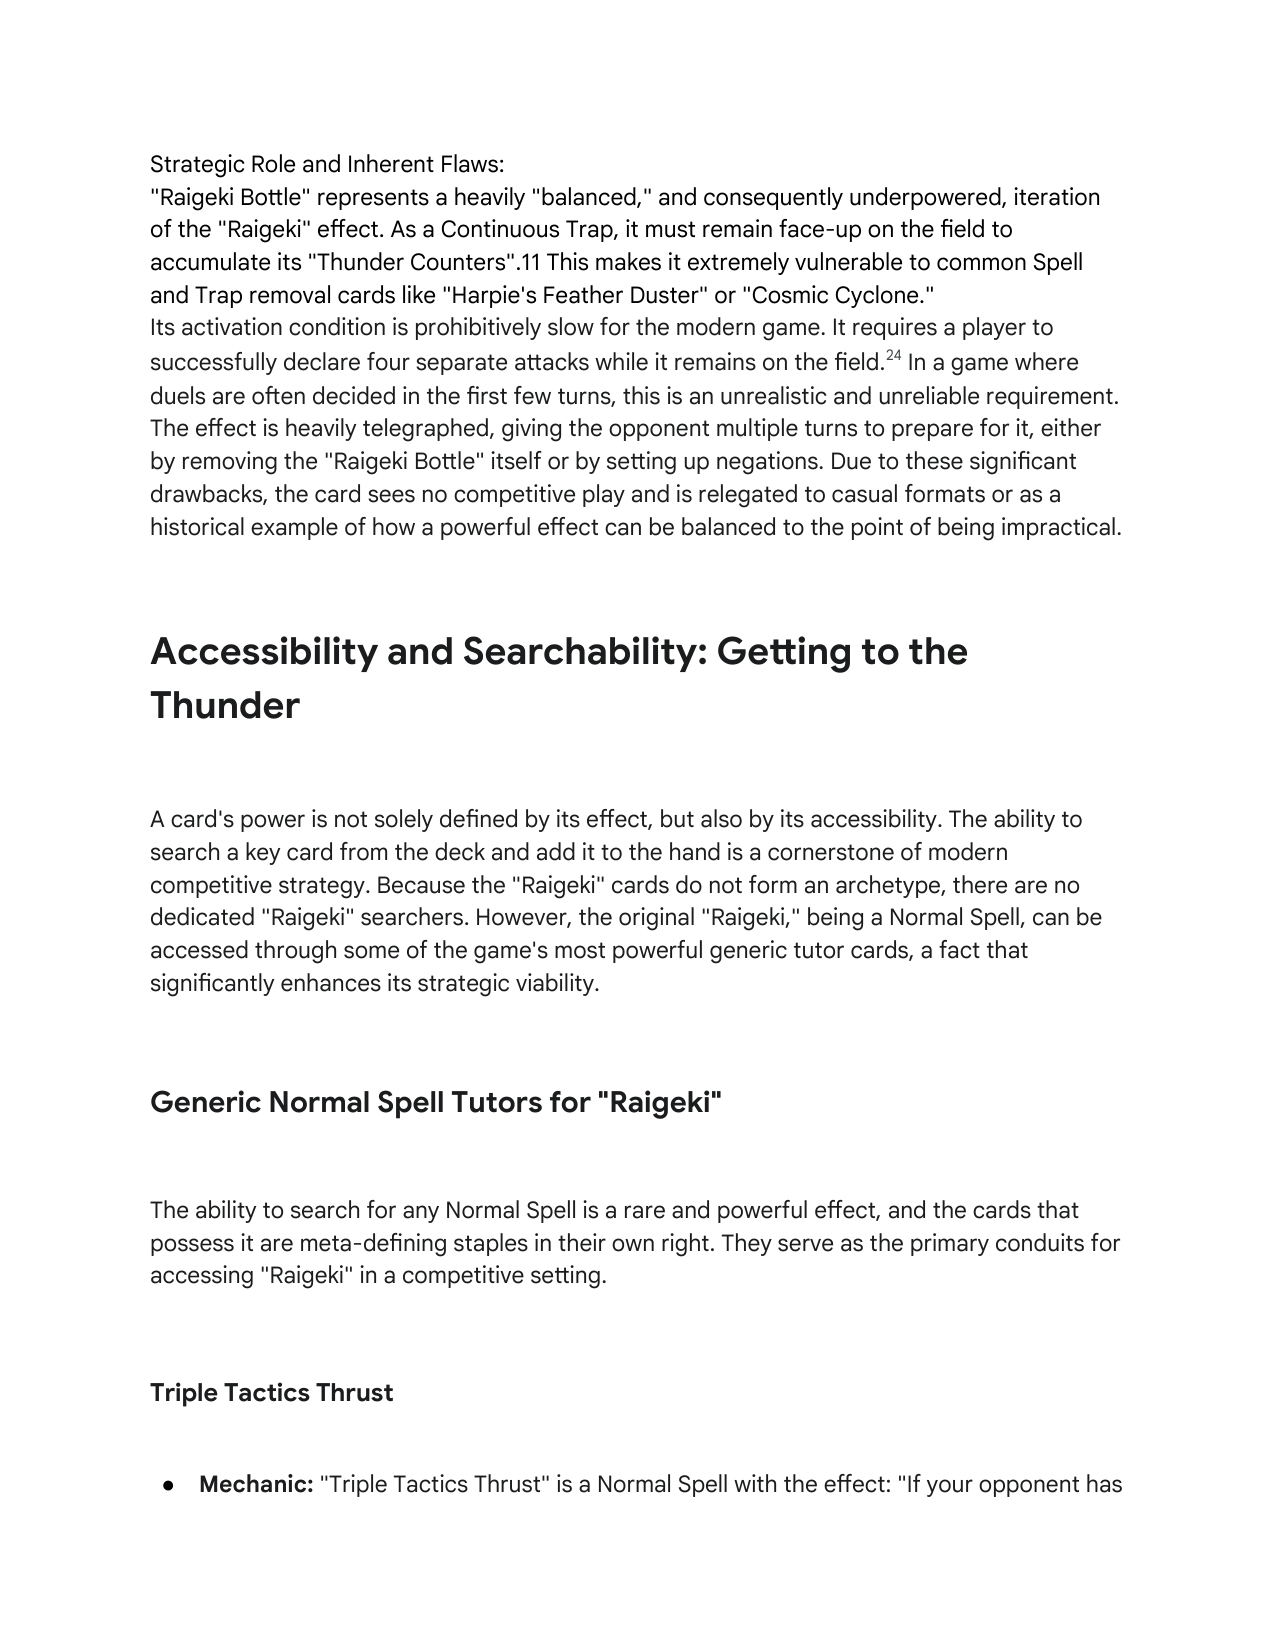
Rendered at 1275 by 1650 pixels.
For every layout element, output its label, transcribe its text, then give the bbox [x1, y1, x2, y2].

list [161, 1471, 1125, 1499]
subtitle Generic Normal Spell Tutors for "Raigeki" [150, 1084, 1125, 1121]
text "Raigeki Bottle" represents a heavily "balanced," and consequently underpowered, iteration of the "Raigeki" effect. As a Continuous Trap, it must remain face-up on the field to accumulate its "Thunder Counters".11 This makes it extremely vulnerable to common Spell and Trap removal cards like "Harpie's Feather Duster" or "Cosmic Cyclone." [150, 183, 1125, 309]
subtitle Triple Tactics Thrust [150, 1377, 1125, 1408]
subtitle Accessibility and Searchability: Getting to the Thunder [150, 628, 1125, 729]
text Strategic Role and Inherent Flaws: [150, 150, 1125, 179]
text A card's power is not solely defined by its effect, but also by its accessibility. The ability to search a key card from the deck and add it to the hand is a cornerstone of modern competitive strategy. Because the "Raigeki" cards do not form an archetype, there are no dedicated "Raigeki" searchers. However, the original "Raigeki," being a Normal Spell, can be accessed through some of the game's most powerful generic tutor cards, a fact that significantly enhances its strategic viability. [150, 806, 1125, 998]
text Its activation condition is prohibitively slow for the modern game. It requires a player to successfully declare four separate attacks while it remains on the field.24 In a game where duels are often decided in the first few turns, this is an unrealistic and unreliable requirement. The effect is heavily telegraphed, giving the opponent multiple turns to prepare for it, either by removing the "Raigeki Bottle" itself or by setting up negations. Due to these significant drawbacks, the card sees no competitive play and is relegated to casual formats or as a historical example of how a powerful effect can be balanced to the point of being impractical. [150, 313, 1125, 542]
text The ability to search for any Normal Spell is a rare and powerful effect, and the cards that possess it are meta-defining staples in their own right. They serve as the primary conduits for accessing "Raigeki" in a competitive setting. [150, 1196, 1125, 1291]
